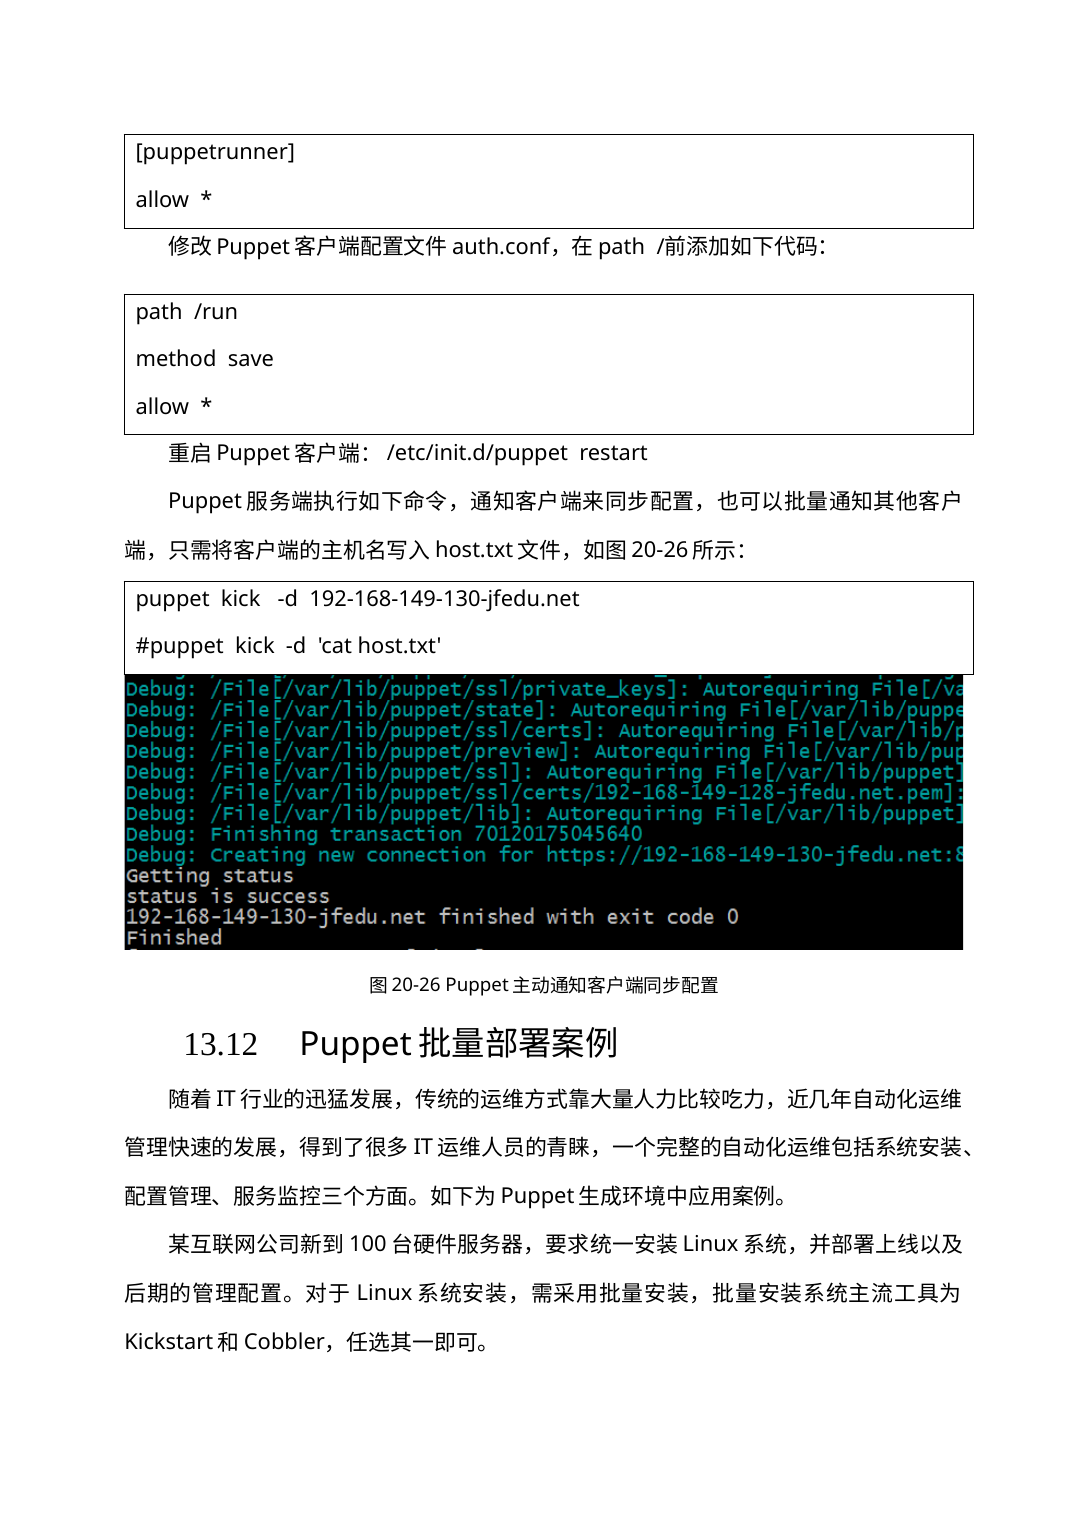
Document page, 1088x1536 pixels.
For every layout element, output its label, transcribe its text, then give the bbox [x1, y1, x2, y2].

table_header path /run method save allow * [125, 295, 973, 434]
picture [124, 675, 964, 950]
text 图20-26 Puppet主动通知客户端同步配置 [124, 950, 963, 1000]
table_header puppet kick -d 192-168-149-130-jfedu.net #puppet kick -d 'cat host.txt' [125, 582, 973, 674]
text 修改Puppet客户端配置文件auth.conf，在path /前添加如下代码： [124, 229, 963, 261]
text 重启Puppet客户端： /etc/init.d/puppet restart [124, 435, 963, 468]
text Puppet服务端执行如下命令，通知客户端来同步配置，也可以批量通知其他客户端，只需将客户端的主机名写入host.txt文件，如图20-26所示： [124, 484, 963, 565]
text 随着IT行业的迅猛发展，传统的运维方式靠大量人力比较吃力，近几年自动化运维管理快速的发展，得到了很多IT运维人员的青睐，一个完整的自动化运维包括系统安装、配置管理、服务监控三个方面。如下为Puppet生成环境中应用案例。 [124, 1081, 963, 1211]
text 某互联网公司新到100台硬件服务器，要求统一安装Linux系统，并部署上线以及后期的管理配置。对于Linux系统安装，需采用批量安装，批量安装系统主流工具为Kickstart和Cobbler，任选其一即可。 [124, 1227, 963, 1357]
subtitle Puppet批量部署案例 [183, 1016, 963, 1065]
table_header [puppetrunner] allow * [125, 135, 973, 227]
